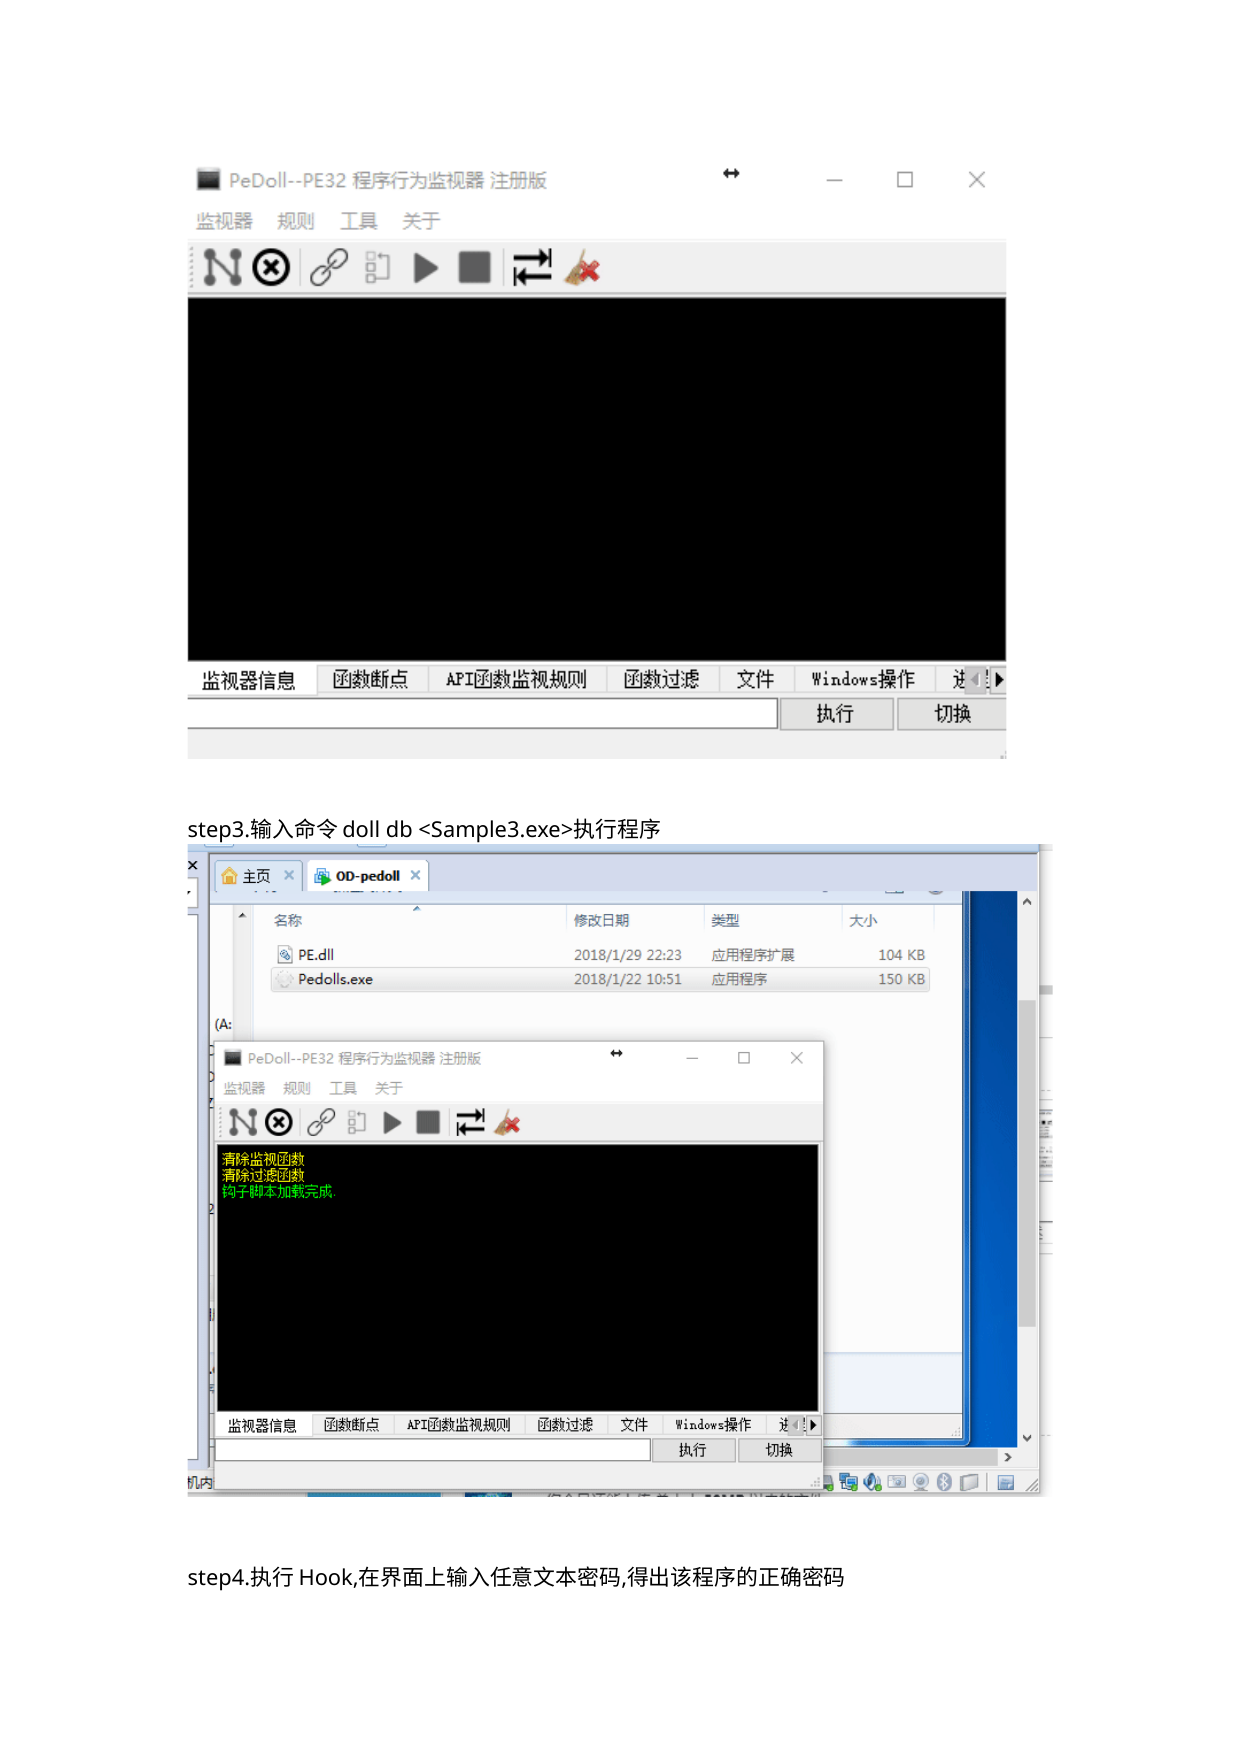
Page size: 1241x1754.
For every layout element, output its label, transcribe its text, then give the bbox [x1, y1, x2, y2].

text step4.执行Hook,在界面上输入任意文本密码,得出该程序的正确密码 [187, 1559, 1053, 1592]
text step3.输入命令doll db <Sample3.exe>执行程序 [187, 812, 1053, 844]
picture [187, 162, 1007, 759]
picture [187, 844, 1053, 1497]
